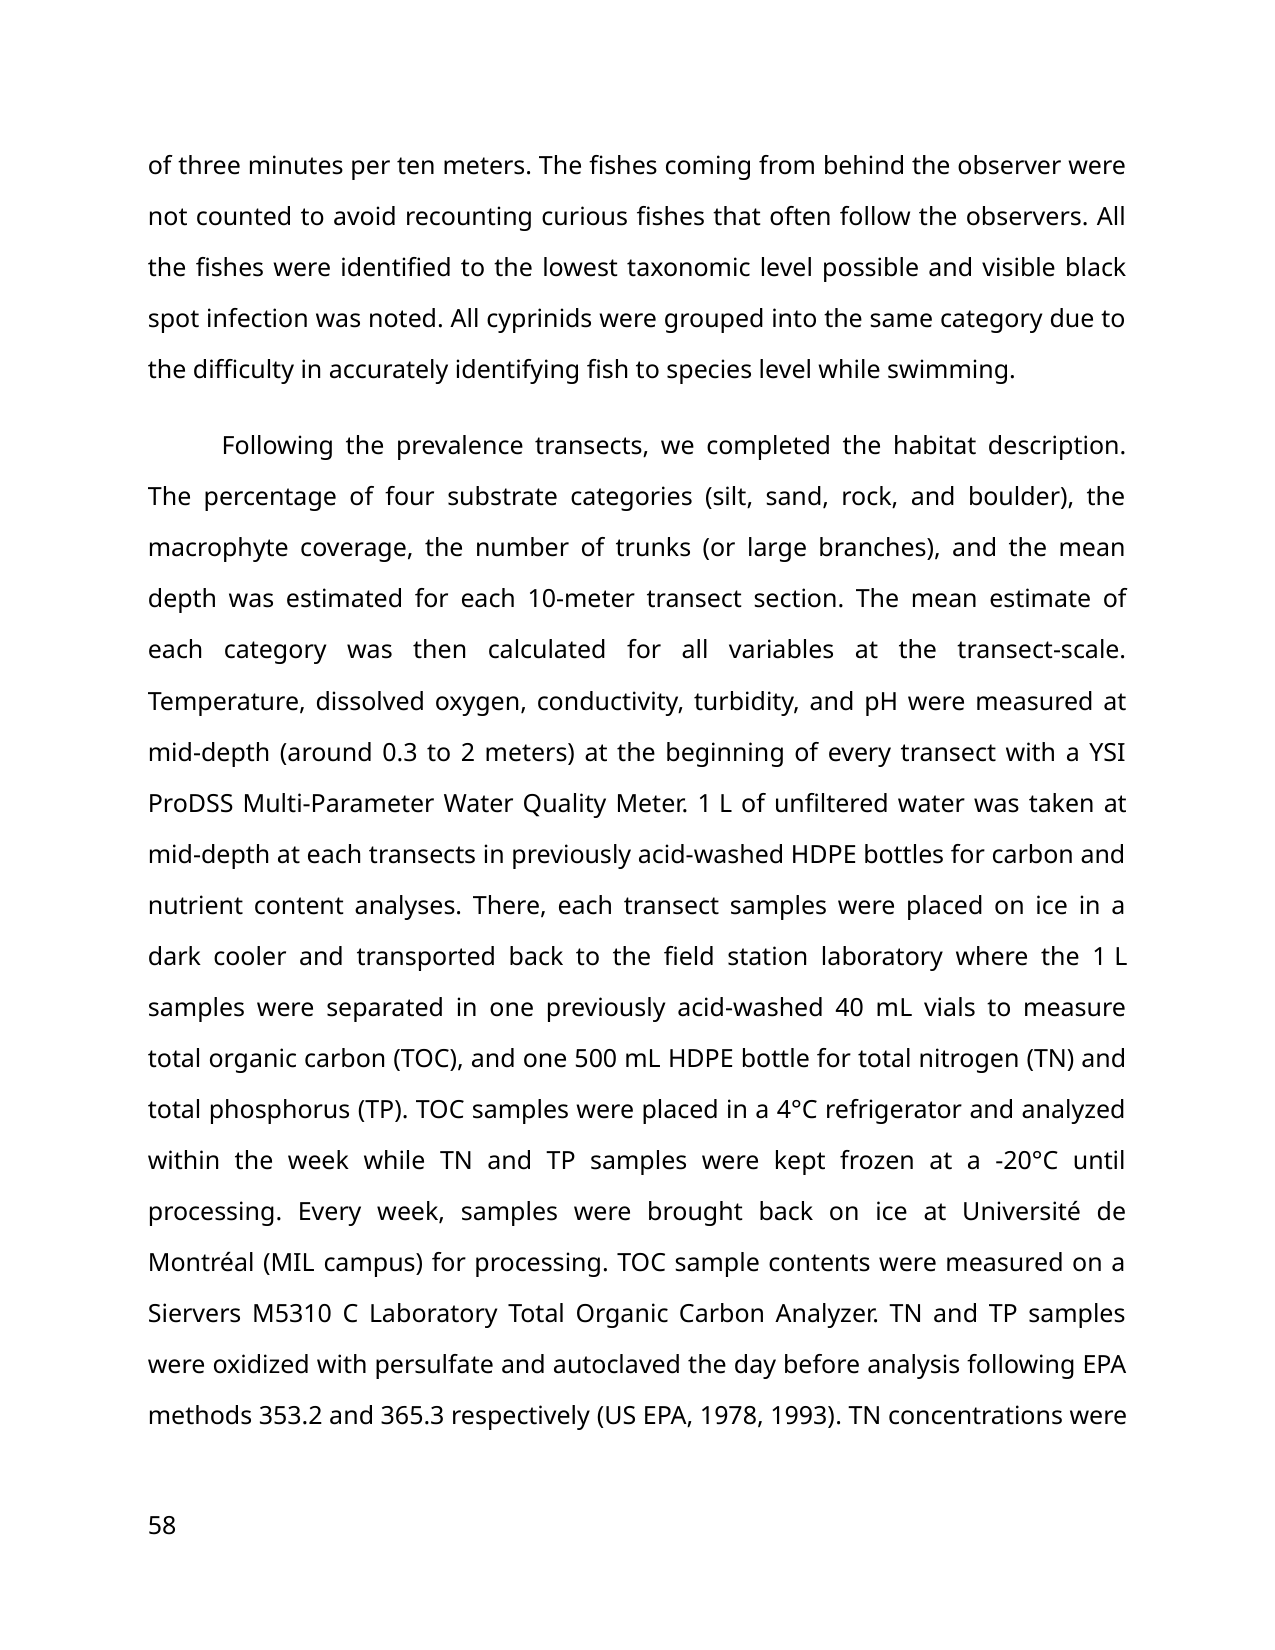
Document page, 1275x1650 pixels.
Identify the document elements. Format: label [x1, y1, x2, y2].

text [148, 428, 1127, 1432]
text [148, 148, 1127, 386]
